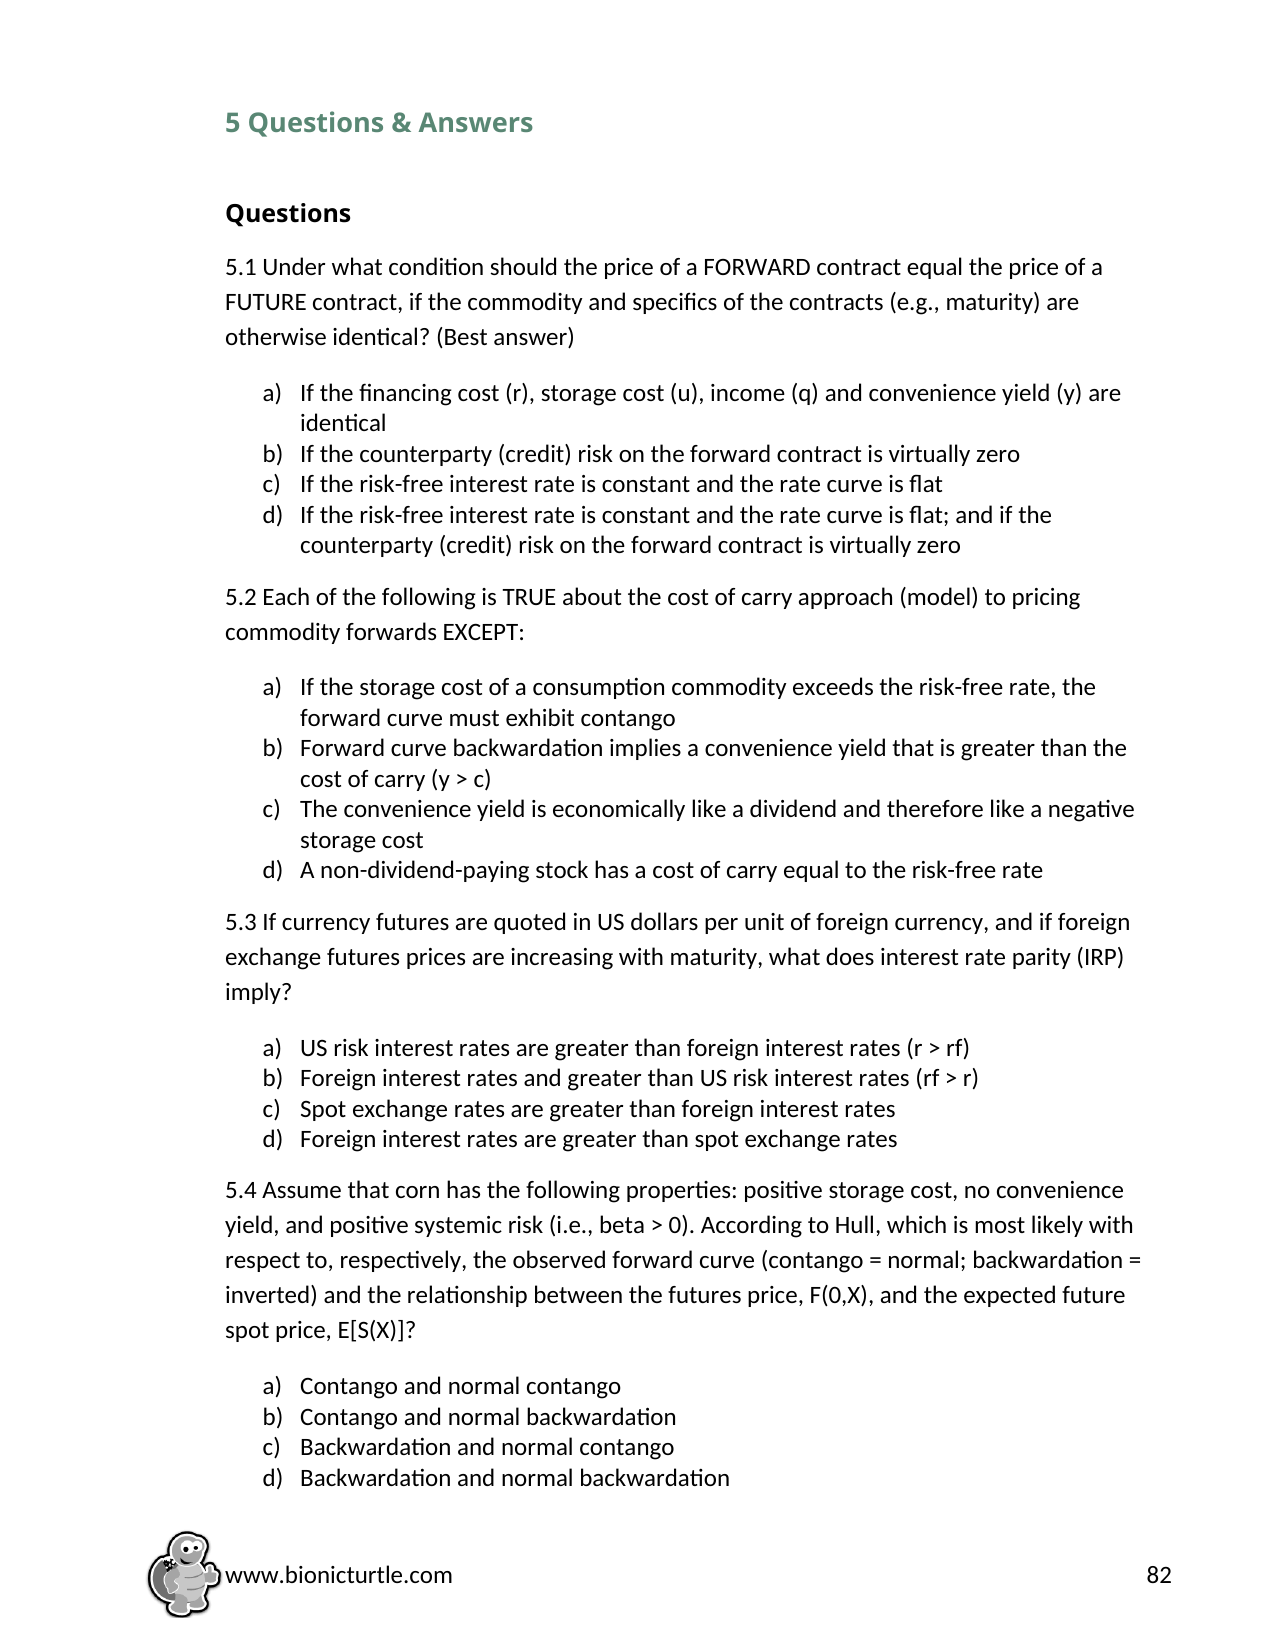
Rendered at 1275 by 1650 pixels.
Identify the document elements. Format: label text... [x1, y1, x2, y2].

list Foreign interest rates and greater than US risk interest rates (rf > r) [262, 1062, 1172, 1093]
list If the risk-free interest rate is constant and the rate curve is flat; and if the counterparty (credit) risk on the forward contract is virtually zero [262, 499, 1172, 560]
text 5.1 Under what condition should the price of a FORWARD contract equal the price of a FUTURE contract, the commodity and specifics of the contracts (e.g., maturity) are otherwise identical? (Best answer) [225, 251, 1172, 351]
list Forward curve backwardation implies a convenience yield that is greater than the cost of carry (y > c) [262, 732, 1172, 793]
list If the storage cost of a consumption commodity exceeds the risk-free rate, the forward curve must exhibit contango [262, 671, 1172, 732]
list If the risk-free interest rate is constant and the rate curve is flat [262, 468, 1172, 499]
text 5.4 Assume that corn has the following properties: positive storage cost, no convenience yield, and positive systemic risk (i.e., beta > 0). According to Hull, which is most likely with respect to, respectively, the observed forward curve (contango = normal; backwardation = inverted) and the relationship between the futures price, F(0,X), and the expected future spot price, E[S(X)]? [225, 1175, 1172, 1345]
list Backwardation and normal backwardation [262, 1462, 1172, 1493]
text 5.2 Each of the following is TRUE about the cost of carry approach (model) to pricing commodity forwards EXCEPT: [225, 581, 1172, 646]
list Contango and normal contango [262, 1371, 1172, 1401]
list A non-dividend-paying stock has a cost of carry equal to the risk-free rate [262, 854, 1172, 885]
subtitle 5 Questions & Answers [225, 103, 1172, 140]
list Foreign interest rates are greater than spot exchange rates [262, 1123, 1172, 1154]
list If the financing cost (r), storage cost (u), income (q) and convenience yield (y) are identical [262, 377, 1172, 438]
list If the counterparty (credit) risk on the forward contract is virtually zero [262, 438, 1172, 468]
list Backwardation and normal contango [262, 1432, 1172, 1462]
list Spot exchange rates are greater than foreign interest rates [262, 1093, 1172, 1123]
text 5.3 If currency futures are quoted in US dollars per unit of foreign currency, and if foreign exchange futures prices are increasing with maturity, what does interest rate parity (IRP) imply? [225, 906, 1172, 1006]
list US risk interest rates are greater than foreign interest rates (r > rf) [262, 1032, 1172, 1062]
list Contango and normal backwardation [262, 1401, 1172, 1432]
subtitle Questions [225, 196, 1172, 230]
list The convenience yield is economically like a dividend and therefore like a negative storage cost [262, 793, 1172, 854]
